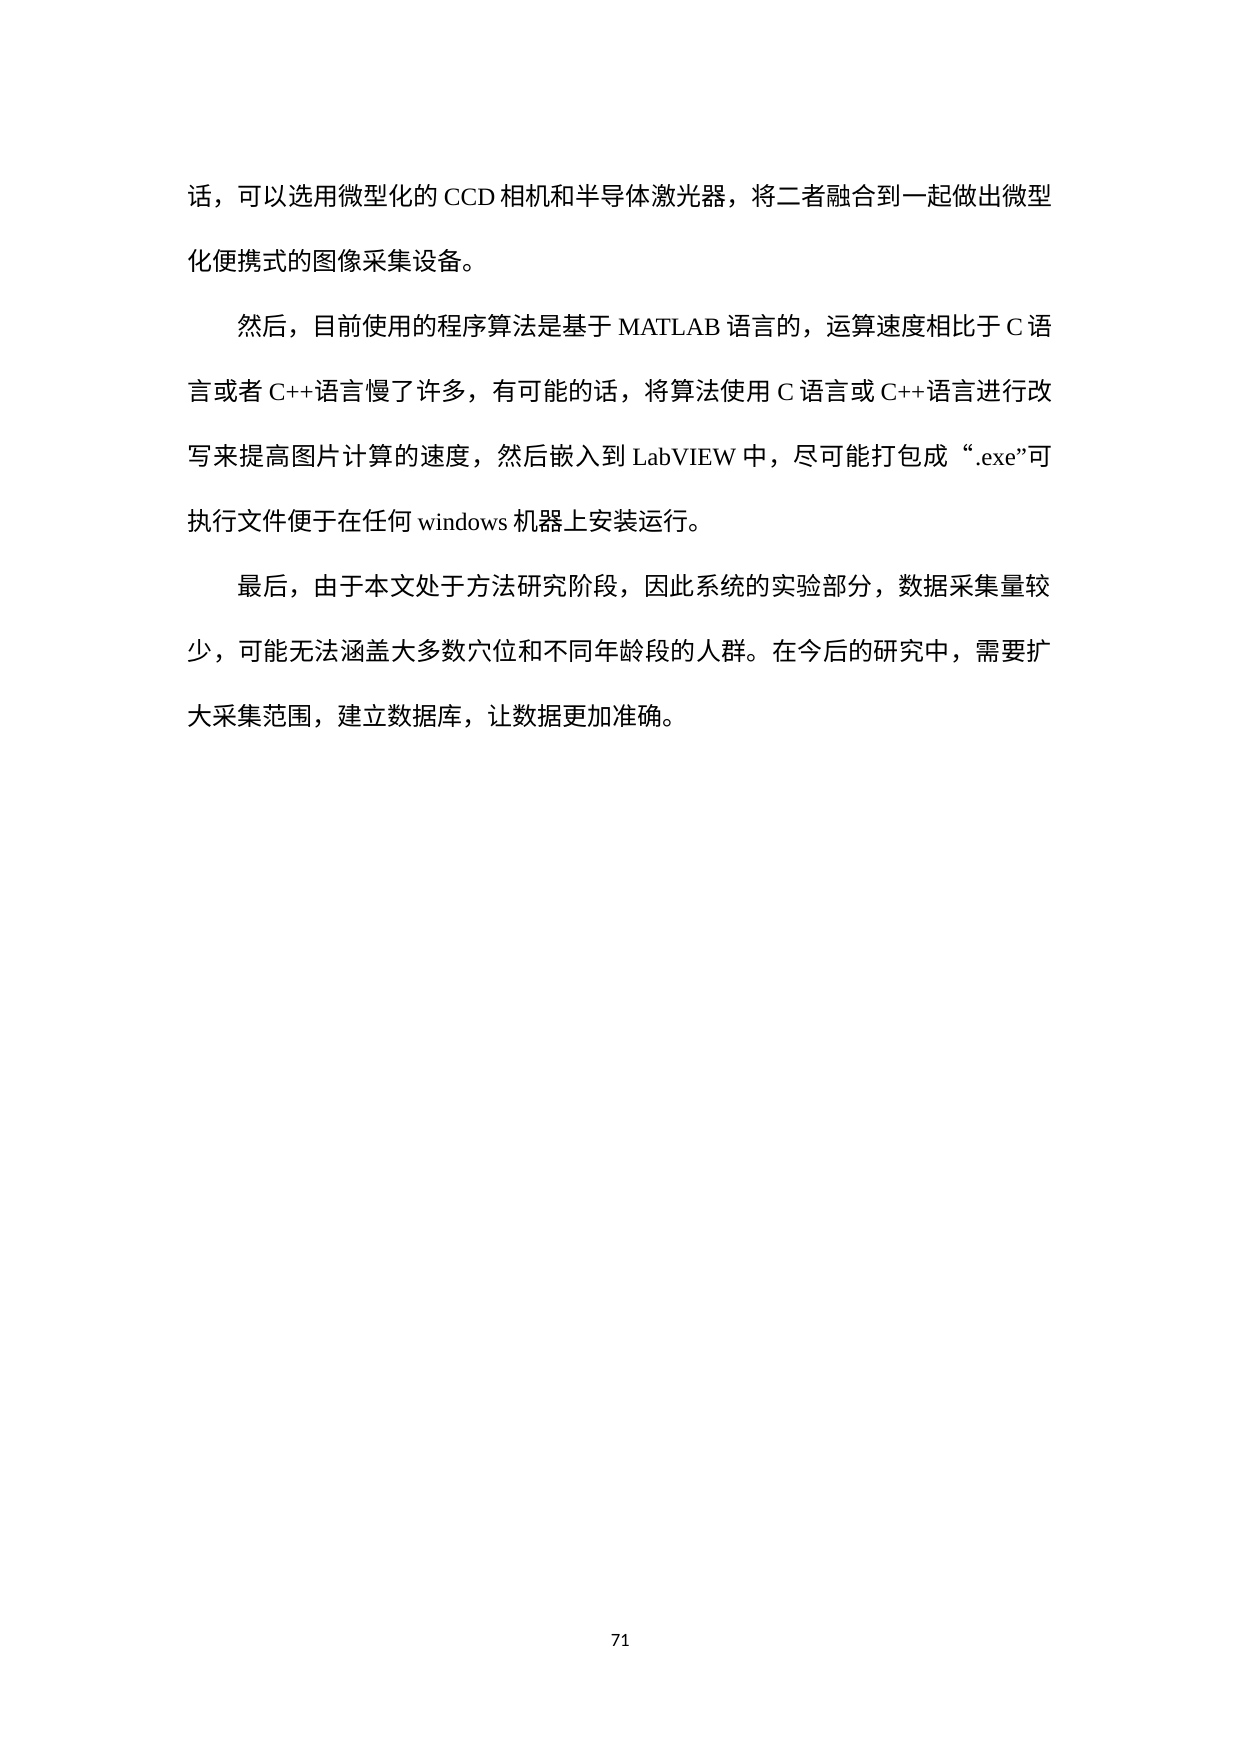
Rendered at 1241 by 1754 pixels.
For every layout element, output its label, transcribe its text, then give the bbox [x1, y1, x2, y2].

text 最后，由于本文处于方法研究阶段，因此系统的实验部分，数据采集量较少，可能无法涵盖大多数穴位和不同年龄段的人群。在今后的研究中，需要扩大采集范围，建立数据库，让数据更加准确。 [187, 552, 1053, 747]
text 然后，目前使用的程序算法是基于MATLAB语言的，运算速度相比于C语言或者C++语言慢了许多，有可能的话，将算法使用C语言或C++语言进行改写来提高图片计算的速度，然后嵌入到LabVIEW中，尽可能打包成“.exe”可执行文件便于在任何windows机器上安装运行。 [187, 292, 1053, 552]
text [187, 162, 1053, 292]
